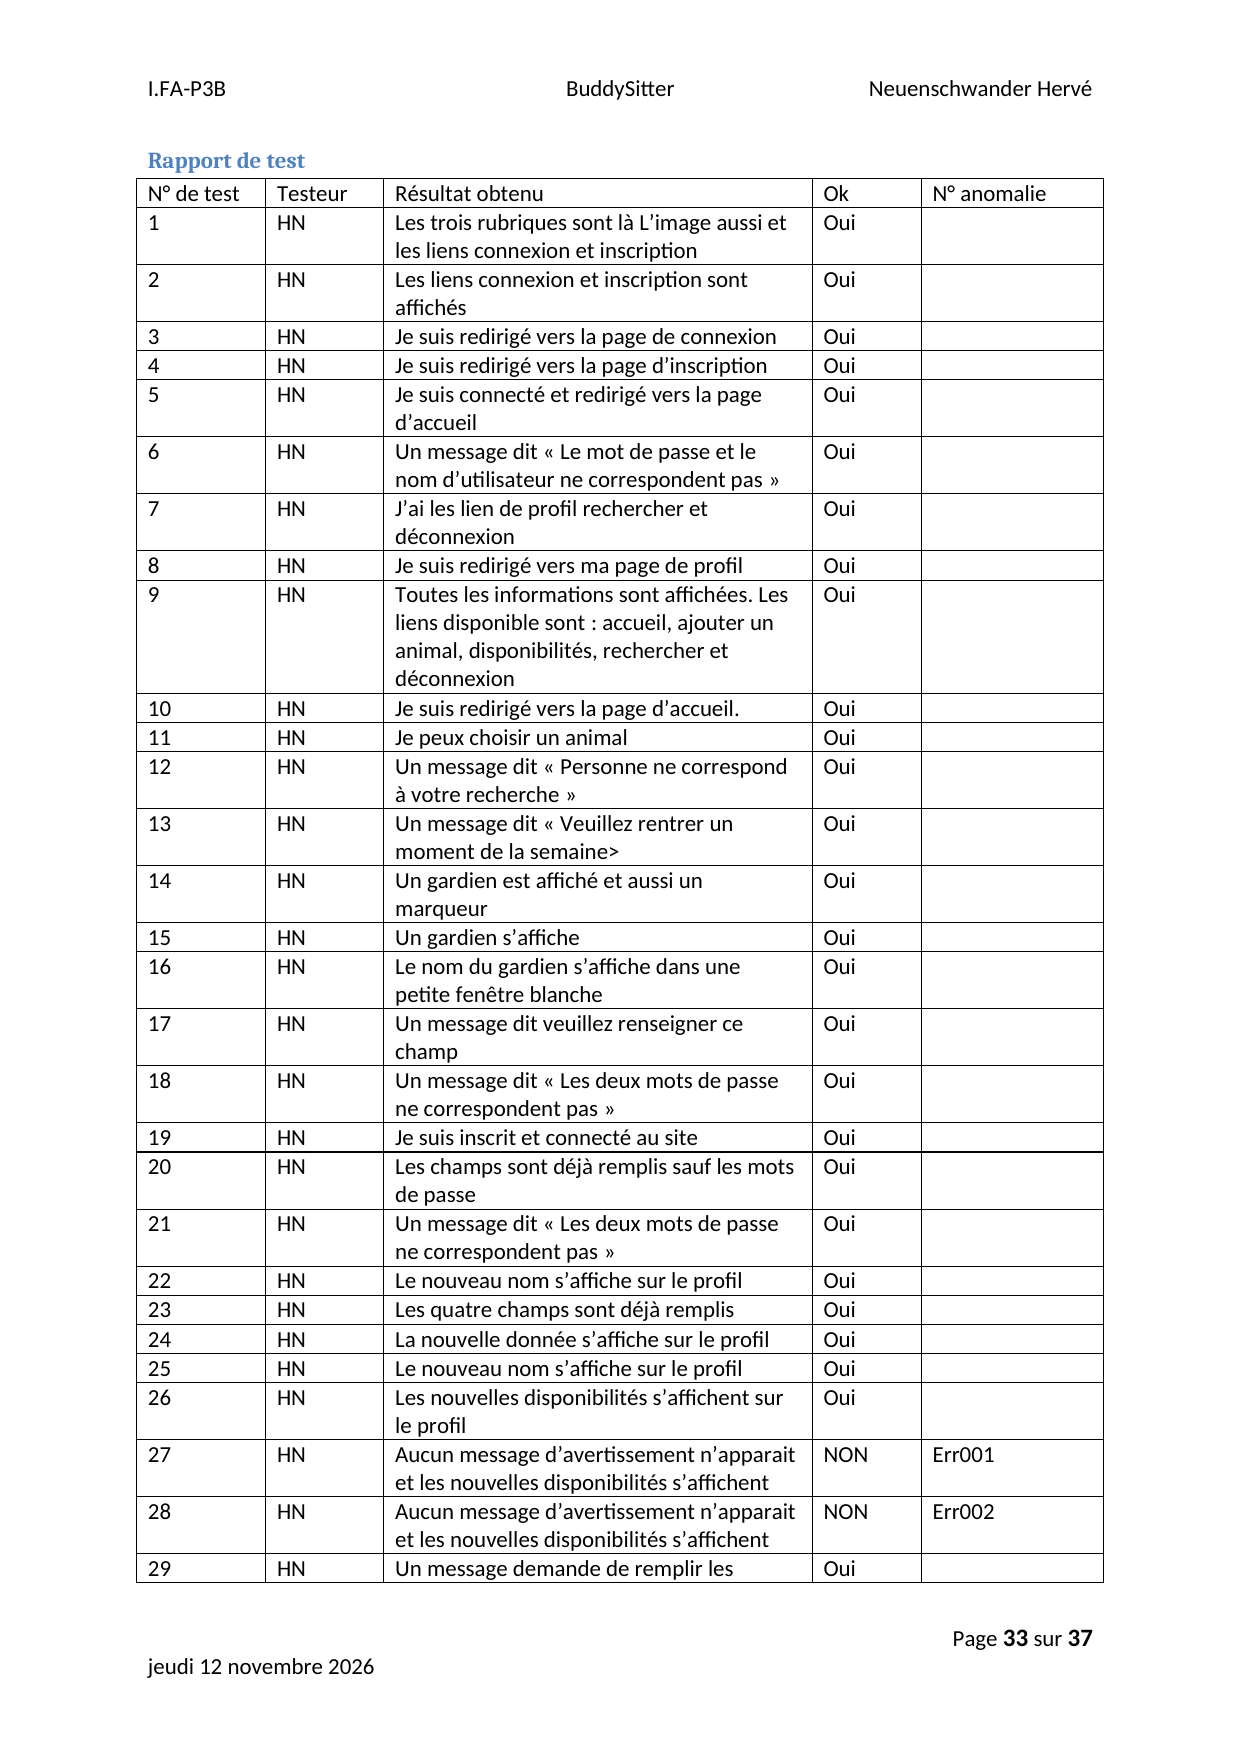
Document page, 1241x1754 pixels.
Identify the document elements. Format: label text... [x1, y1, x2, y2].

table_cell HN [266, 1497, 383, 1553]
table_cell HN [266, 1153, 383, 1208]
table_cell [922, 1123, 1103, 1151]
table_cell HN [266, 380, 383, 436]
table_cell Oui [813, 581, 921, 693]
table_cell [384, 1554, 812, 1582]
table_cell [922, 1009, 1103, 1065]
table_cell 21 [137, 1210, 265, 1266]
table_cell Le nouveau nom s’affiche sur le profil [384, 1354, 812, 1382]
table_cell HN [266, 1354, 383, 1382]
table_cell Oui [813, 923, 921, 951]
table_cell Un message dit « Personne ne correspond à votre recherche » [384, 752, 812, 808]
table_cell Je suis redirigé vers la page de connexion [384, 322, 812, 350]
table_cell HN [266, 866, 383, 922]
table_cell [922, 723, 1103, 751]
table_cell Un message dit « Veuillez rentrer un moment de la semaine> [384, 809, 812, 865]
table_cell Oui [813, 1296, 921, 1324]
table_cell [922, 494, 1103, 550]
table_cell Err001 [922, 1440, 1103, 1496]
table_cell 5 [137, 380, 265, 436]
table_cell Aucun message d’avertissement n’apparait et les nouvelles disponibilités s’affichent [384, 1497, 812, 1553]
table_cell Oui [813, 1267, 921, 1294]
table_cell [922, 1383, 1103, 1439]
table_cell HN [266, 322, 383, 350]
table_cell [922, 265, 1103, 321]
table_cell Un gardien s’affiche [384, 923, 812, 951]
table_cell Un message dit « Les deux mots de passe ne correspondent pas » [384, 1210, 812, 1266]
table_cell 19 [137, 1123, 265, 1151]
table_cell [922, 952, 1103, 1008]
table_cell Le nouveau nom s’affiche sur le profil [384, 1267, 812, 1294]
table_cell HN [266, 1210, 383, 1266]
table_cell [922, 752, 1103, 808]
table_header Ok [813, 179, 921, 207]
table_cell 29 [137, 1554, 265, 1582]
table_cell 10 [137, 694, 265, 722]
table_cell Je suis redirigé vers la page d’inscription [384, 351, 812, 379]
table_cell 6 [137, 437, 265, 493]
table_cell Les trois rubriques sont là L’image aussi et les liens connexion et inscription [384, 208, 812, 264]
table_cell 1 [137, 208, 265, 264]
subtitle Rapport de test [148, 148, 1093, 174]
table_cell 7 [137, 494, 265, 550]
table_header Résultat obtenu [384, 179, 812, 207]
table_cell 22 [137, 1267, 265, 1294]
table_cell [922, 581, 1103, 693]
table_cell Un message dit « Les deux mots de passe ne correspondent pas » [384, 1066, 812, 1122]
table_cell HN [266, 1296, 383, 1324]
table_cell Je suis redirigé vers ma page de profil [384, 551, 812, 579]
table_cell 13 [137, 809, 265, 865]
table_cell 17 [137, 1009, 265, 1065]
table_cell [922, 437, 1103, 493]
table_cell [922, 1354, 1103, 1382]
table_cell HN [266, 1009, 383, 1065]
table_cell 25 [137, 1354, 265, 1382]
table_cell [922, 322, 1103, 350]
table_cell 24 [137, 1325, 265, 1353]
table_cell Oui [813, 866, 921, 922]
table_cell Un message dit veuillez renseigner ce champ [384, 1009, 812, 1065]
table_cell Un message dit « Le mot de passe et le nom d’utilisateur ne correspondent pas » [384, 437, 812, 493]
table_cell [922, 1325, 1103, 1353]
table_header N° anomalie [922, 179, 1103, 207]
table_cell [922, 1066, 1103, 1122]
table_cell Oui [813, 494, 921, 550]
table_cell HN [266, 494, 383, 550]
table_cell Oui [813, 1153, 921, 1208]
table_cell Oui [813, 752, 921, 808]
table_cell 18 [137, 1066, 265, 1122]
table_cell HN [266, 752, 383, 808]
table_cell Un gardien est affiché et aussi un marqueur [384, 866, 812, 922]
table_cell Oui [813, 1354, 921, 1382]
table_cell Je suis redirigé vers la page d’accueil. [384, 694, 812, 722]
table_cell Oui [813, 809, 921, 865]
table_cell HN [266, 1440, 383, 1496]
table_cell 26 [137, 1383, 265, 1439]
table_cell Oui [813, 351, 921, 379]
table_cell Oui [813, 1009, 921, 1065]
table_cell 28 [137, 1497, 265, 1553]
table_cell [922, 923, 1103, 951]
table_cell 4 [137, 351, 265, 379]
table_cell HN [266, 1123, 383, 1151]
table_cell Oui [813, 952, 921, 1008]
table_cell HN [266, 551, 383, 579]
table_cell Oui [813, 694, 921, 722]
table_cell HN [266, 208, 383, 264]
table_cell Je peux choisir un animal [384, 723, 812, 751]
table_cell HN [266, 1066, 383, 1122]
table_cell 9 [137, 581, 265, 693]
table_cell Les liens connexion et inscription sont affichés [384, 265, 812, 321]
table_cell Oui [813, 208, 921, 264]
table_cell NON [813, 1497, 921, 1553]
table_cell [922, 1554, 1103, 1582]
table_cell Oui [813, 437, 921, 493]
table_cell Err002 [922, 1497, 1103, 1553]
table_cell [922, 809, 1103, 865]
table_cell Oui [813, 322, 921, 350]
table_cell [922, 866, 1103, 922]
table_cell [922, 551, 1103, 579]
table_cell [922, 1296, 1103, 1324]
table_cell Le nom du gardien s’affiche dans une petite fenêtre blanche [384, 952, 812, 1008]
table_cell Oui [813, 1554, 921, 1582]
table_cell Oui [813, 1325, 921, 1353]
table_header N° de test [137, 179, 265, 207]
table_cell [922, 1267, 1103, 1294]
table_cell [922, 351, 1103, 379]
table_cell 2 [137, 265, 265, 321]
table_cell 15 [137, 923, 265, 951]
table_cell HN [266, 952, 383, 1008]
table_cell Les champs sont déjà remplis sauf les mots de passe [384, 1153, 812, 1208]
table_cell HN [266, 437, 383, 493]
table_cell HN [266, 1383, 383, 1439]
table_cell HN [266, 265, 383, 321]
table_cell HN [266, 1325, 383, 1353]
table_cell HN [266, 351, 383, 379]
table_cell Les nouvelles disponibilités s’affichent sur le profil [384, 1383, 812, 1439]
table_cell [922, 1210, 1103, 1266]
table_cell 16 [137, 952, 265, 1008]
table_cell HN [266, 723, 383, 751]
table_cell HN [266, 923, 383, 951]
table_cell La nouvelle donnée s’affiche sur le profil [384, 1325, 812, 1353]
table_cell Oui [813, 1123, 921, 1151]
table_cell Les quatre champs sont déjà remplis [384, 1296, 812, 1324]
table_cell Oui [813, 380, 921, 436]
table_cell HN [266, 809, 383, 865]
table_cell 8 [137, 551, 265, 579]
table_cell 11 [137, 723, 265, 751]
table_cell NON [813, 1440, 921, 1496]
table_cell Oui [813, 1383, 921, 1439]
table_cell [922, 1153, 1103, 1208]
table_cell Toutes les informations sont affichées. Les liens disponible sont : accueil, ajouter un animal, disponibilités, rechercher et déconnexion [384, 581, 812, 693]
table_cell 27 [137, 1440, 265, 1496]
table_cell 20 [137, 1153, 265, 1208]
table_cell Aucun message d’avertissement n’apparait et les nouvelles disponibilités s’affichent [384, 1440, 812, 1496]
table_cell 12 [137, 752, 265, 808]
table_cell Oui [813, 1066, 921, 1122]
table_cell Oui [813, 265, 921, 321]
table_cell Oui [813, 723, 921, 751]
table_cell J’ai les lien de profil rechercher et déconnexion [384, 494, 812, 550]
table_cell Oui [813, 1210, 921, 1266]
table_cell Je suis connecté et redirigé vers la page d’accueil [384, 380, 812, 436]
table_cell Je suis inscrit et connecté au site [384, 1123, 812, 1151]
table_cell 3 [137, 322, 265, 350]
table_cell 14 [137, 866, 265, 922]
table_cell HN [266, 1554, 383, 1582]
table_cell Oui [813, 551, 921, 579]
table_header Testeur [266, 179, 383, 207]
table_cell HN [266, 581, 383, 693]
table_cell HN [266, 1267, 383, 1294]
table_cell [922, 208, 1103, 264]
table_cell HN [266, 694, 383, 722]
table_cell [922, 694, 1103, 722]
table_cell [922, 380, 1103, 436]
table_cell 23 [137, 1296, 265, 1324]
